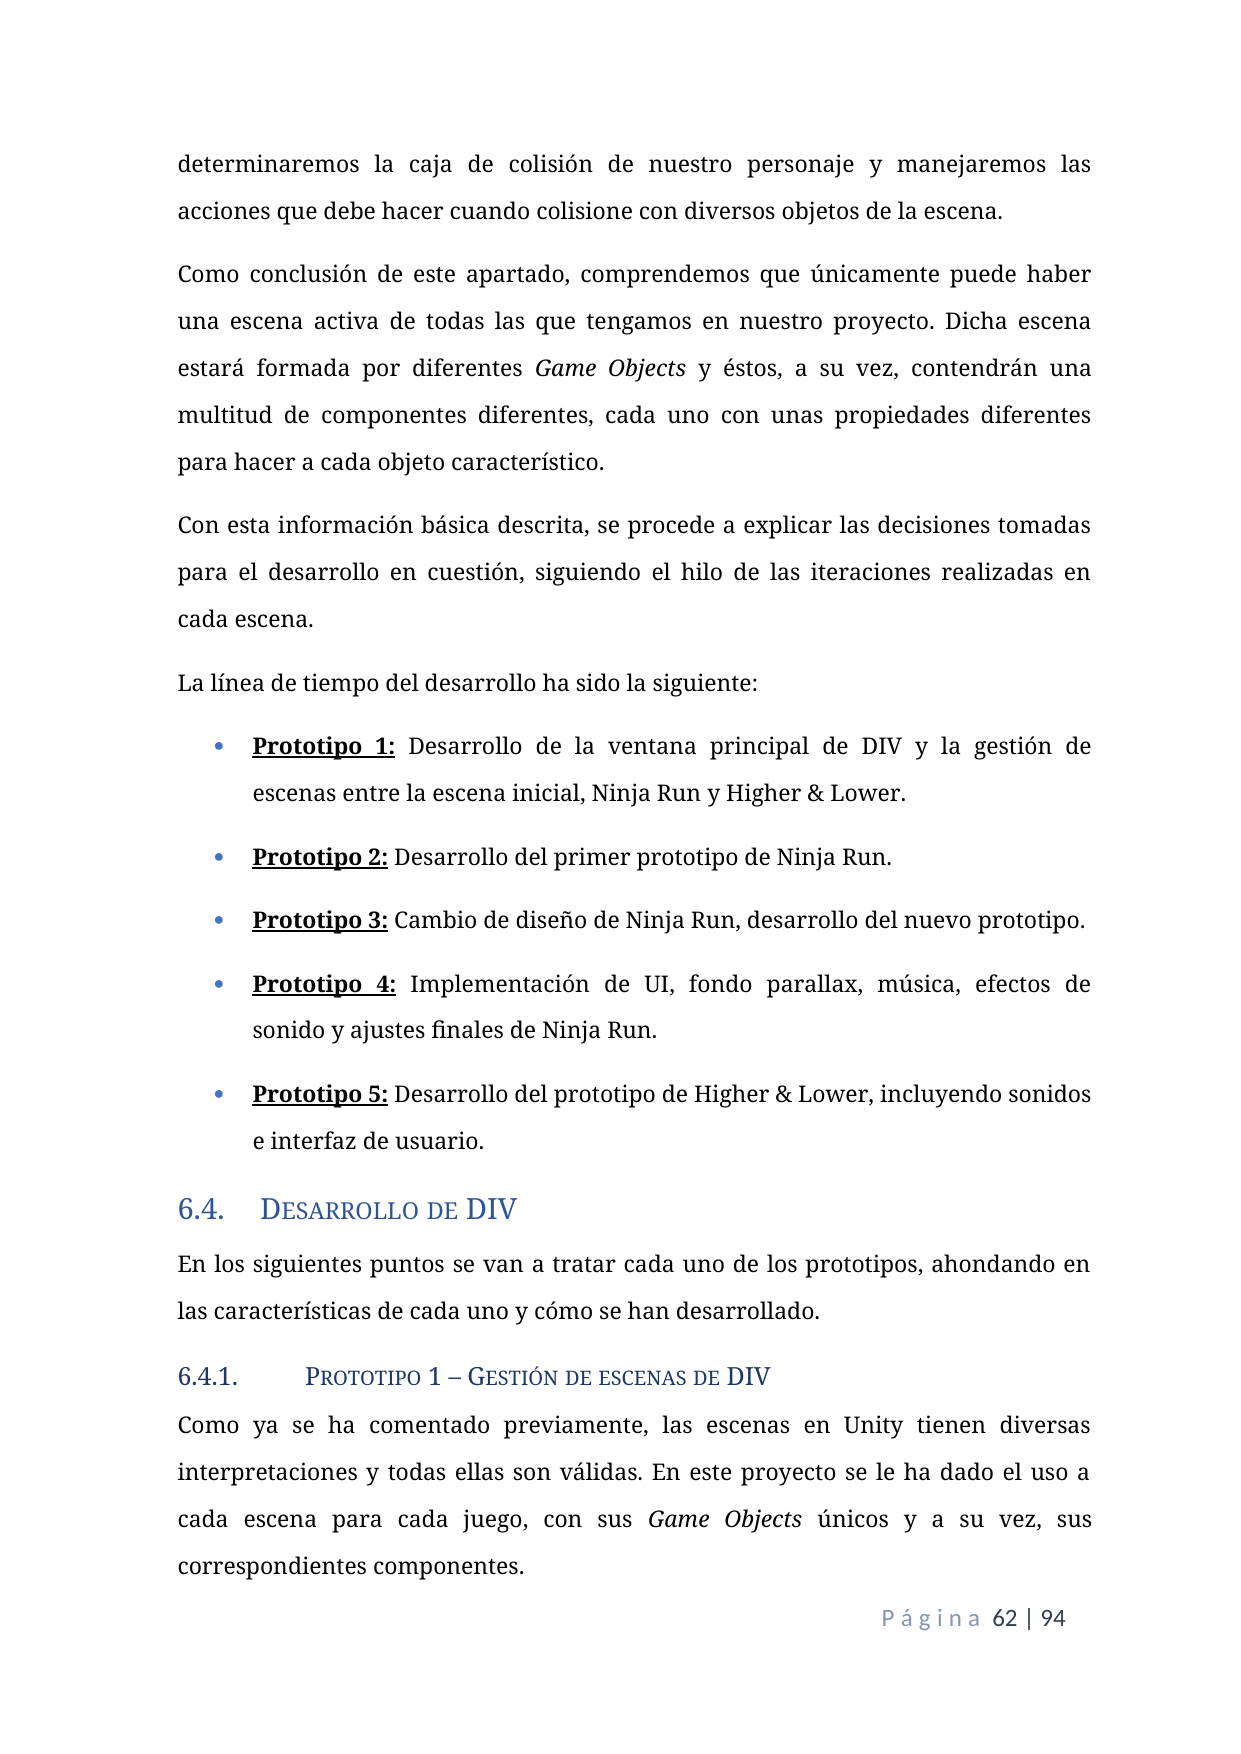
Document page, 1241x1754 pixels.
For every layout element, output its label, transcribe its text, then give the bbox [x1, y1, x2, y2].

text Como conclusión de este apartado, comprendemos que únicamente puede haber una escena activa de todas las que tengamos en nuestro proyecto. Dicha escena estará formada por diferentes Game Objects y éstos, a su vez, contendrán una multitud de componentes diferentes, cada uno con unas propiedades diferentes para hacer a cada objeto característico. [177, 258, 1092, 477]
list Prototipo 2: Desarrollo del primer prototipo de Ninja Run. [215, 840, 1092, 872]
text En los siguientes puntos se van a tratar cada uno de los prototipos, ahondando en las características de cada uno y cómo se han desarrollado. [177, 1248, 1092, 1326]
list Prototipo 1: Desarrollo de la ventana principal de DIV y la gestión de escenas entre la escena inicial, Ninja Run y Higher & Lower. [215, 730, 1092, 808]
text La línea de tiempo del desarrollo ha sido la siguiente: [177, 666, 1092, 698]
list Prototipo 1 – Gestión de escenas de DIV [177, 1358, 1092, 1392]
text Como ya se ha comentado previamente, las escenas en Unity tienen diversas interpretaciones y todas ellas son válidas. En este proyecto se le ha dado el uso a cada escena para cada juego, con sus Game Objects únicos y a su vez, sus correspondientes componentes. [177, 1409, 1092, 1581]
list Desarrollo de DIV [177, 1188, 1092, 1228]
list Prototipo 3: Cambio de diseño de Ninja Run, desarrollo del nuevo prototipo. [215, 904, 1092, 935]
list Prototipo 4: Implementación de UI, fondo parallax, música, efectos de sonido y ajustes finales de Ninja Run. [215, 967, 1092, 1046]
text Con esta información básica descrita, se procede a explicar las decisiones tomadas para el desarrollo en cuestión, siguiendo el hilo de las iteraciones realizadas en cada escena. [177, 509, 1092, 634]
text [177, 148, 1092, 226]
list Prototipo 5: Desarrollo del prototipo de Higher & Lower, incluyendo sonidos e interfaz de usuario. [215, 1078, 1092, 1156]
